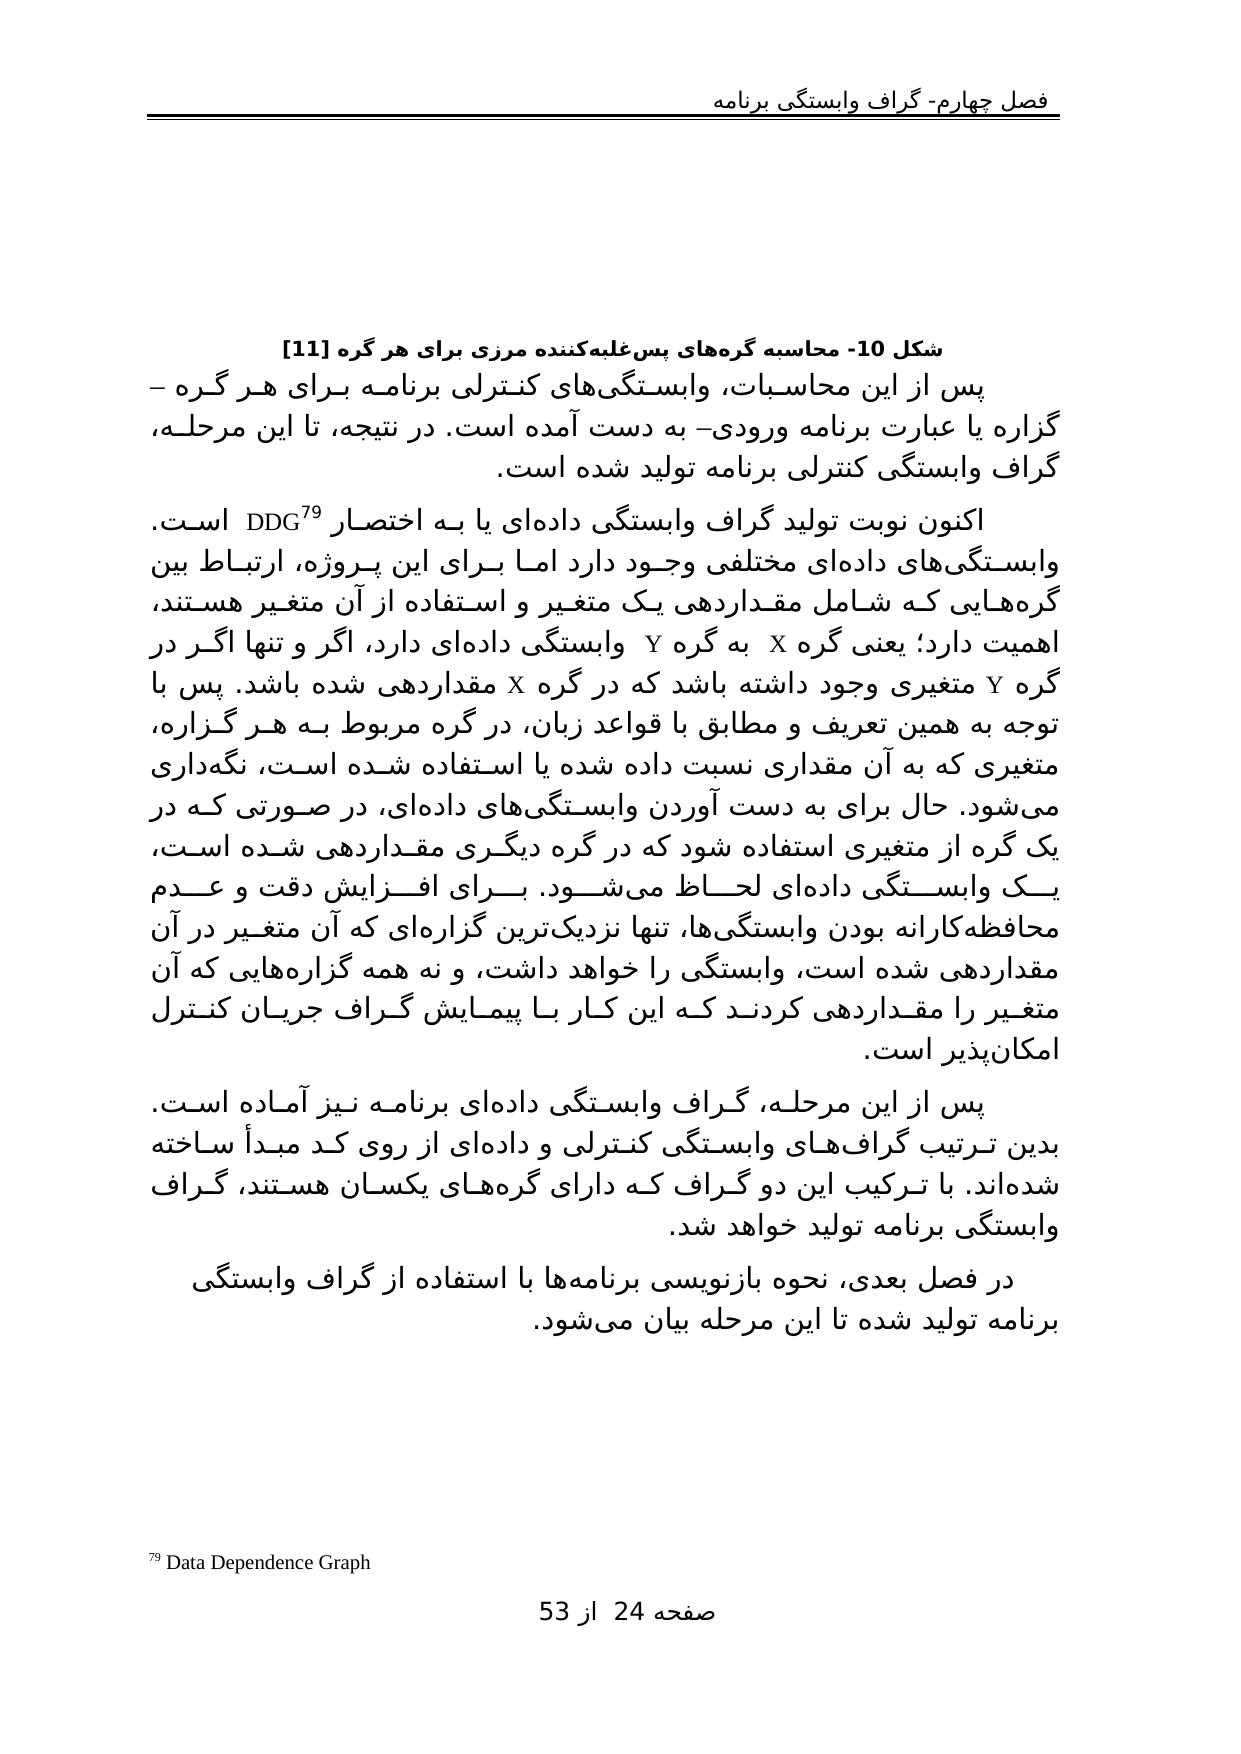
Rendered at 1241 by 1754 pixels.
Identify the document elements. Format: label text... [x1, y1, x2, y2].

text در فصل بعدی، نحوه بازنویسی برنامه‌ها با استفاده از گراف وابستگی برنامه تولید شده تا این مرحله بیان می‌شود. [150, 1261, 1060, 1336]
text پس از این مرحله، گراف وابستگی داده‌ای برنامه نیز آماده است. بدین ترتیب گراف‌های وابستگی کنترلی و داده‌ای از روی کد مبدأ ساخته شده‌اند. با ترکیب این دو گراف که دارای گره‌های یکسان هستند، گراف وابستگی برنامه تولید خواهد شد. [150, 1086, 1060, 1242]
text اکنون نوبت تولید گراف وابستگی داده‌ای یا به اختصار DDG است. وابستگی‌های داده‌ای مختلفی وجود دارد اما برای این پروژه، ارتباط بین گره‌هایی که شامل مقداردهی یک متغیر و استفاده از آن متغیر هستند، اهمیت دارد؛ یعنی گره X به گره Y وابستگی داده‌ای دارد، اگر و تنها اگر در گره Y متغیری وجود داشته باشد که در گره X مقداردهی شده باشد. پس با توجه به همین تعریف و مطابق با قواعد زبان، در گره مربوط به هر گزاره، متغیری که به آن مقداری نسبت داده شده یا استفاده شده است، نگه‌داری می‌شود. حال برای به دست آوردن وابستگی‌های داده‌ای، در صورتی که در یک گره از متغیری استفاده شود که در گره دیگری مقداردهی شده است، یک وابستگی داده‌ای لحاظ می‌شود. برای افزایش دقت و عدم محافظه‌کارانه بودن وابستگی‌ها، تنها نزدیک‌ترین گزاره‌ای که آن متغیر در آن مقداردهی شده است، وابستگی را خواهد داشت، و نه همه گزاره‌هایی که آن متغیر را مقداردهی کردند که این کار با پیمایش گراف جریان کنترل امکان‌پذیر است. [150, 503, 1060, 1067]
text پس از این محاسبات، وابستگی‌های کنترلی برنامه برای هر گره – گزاره یا عبارت برنامه ورودی– به دست آمده است. در نتیجه، تا این مرحله، گراف وابستگی کنترلی برنامه تولید شده است. [150, 368, 1060, 484]
